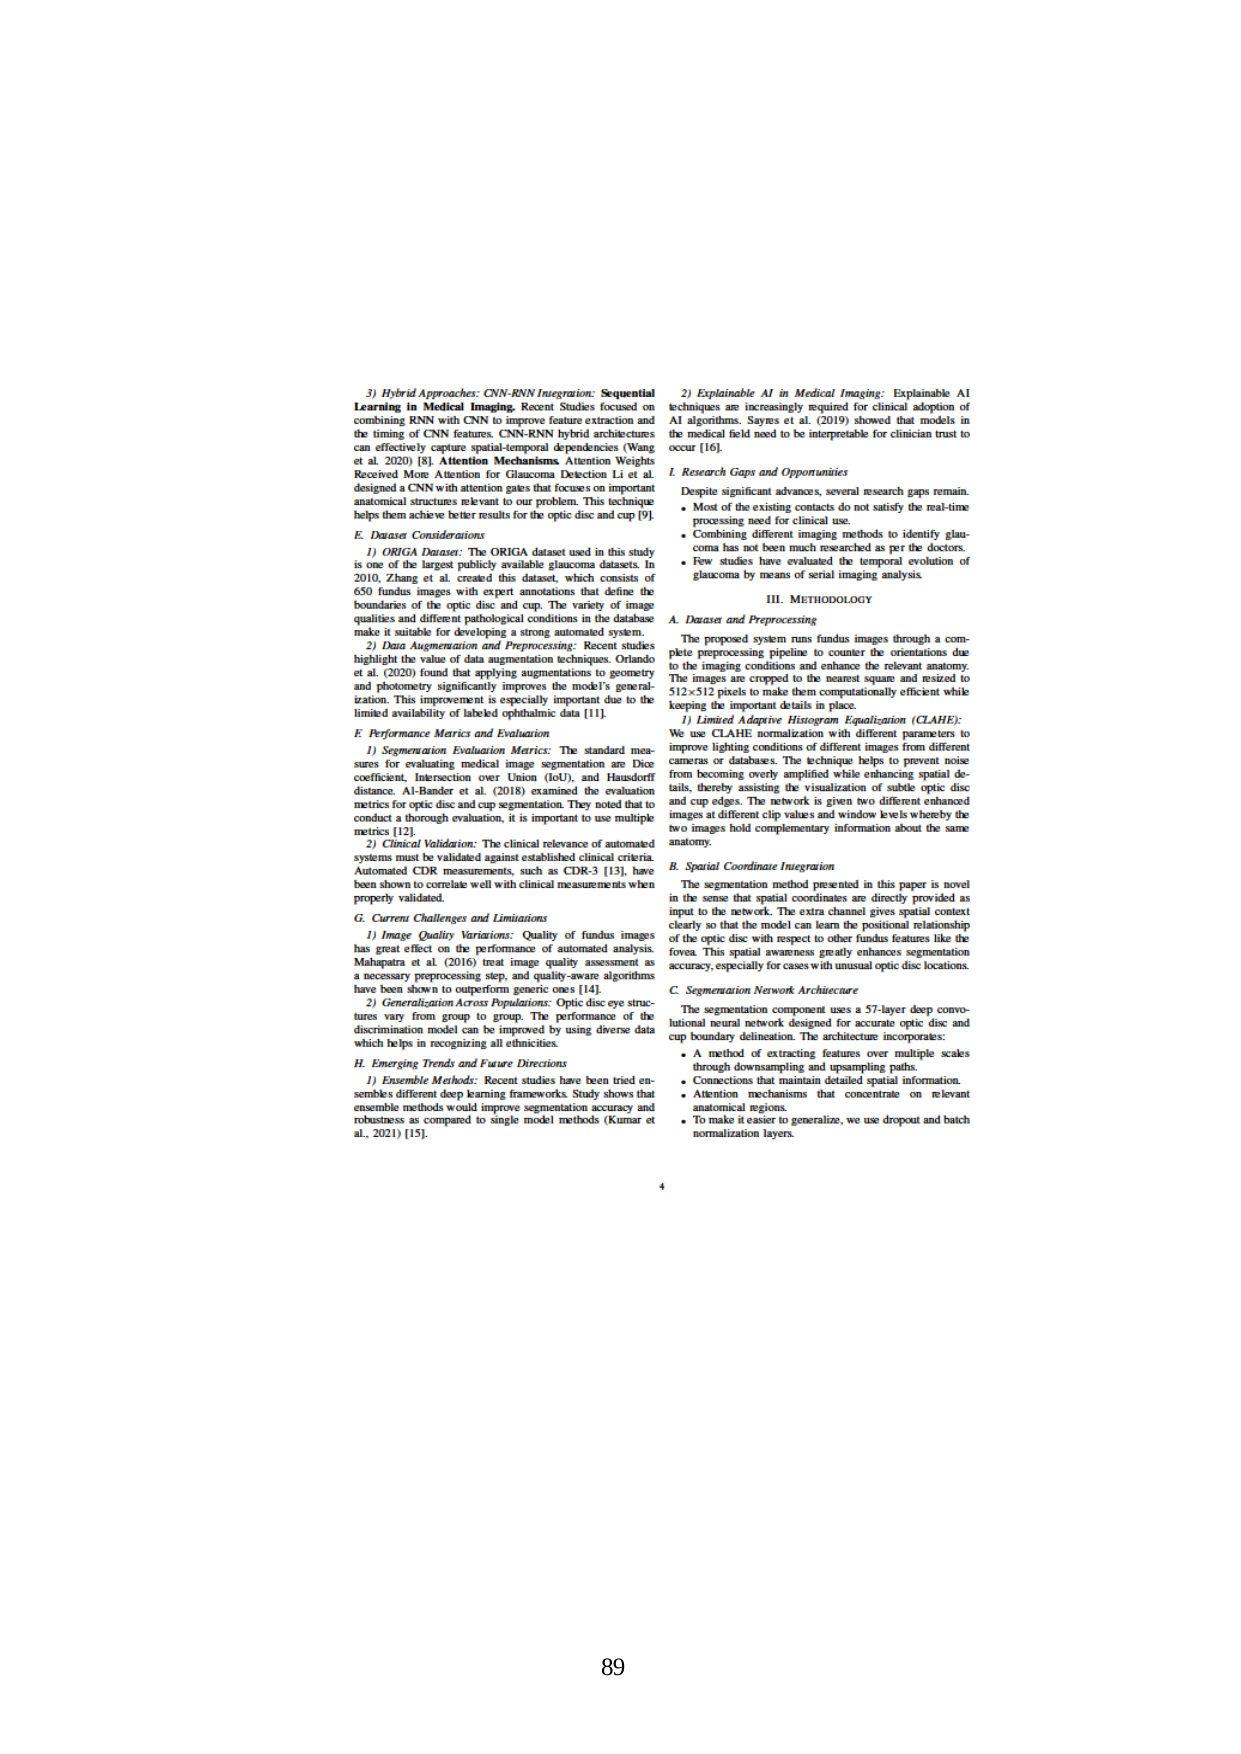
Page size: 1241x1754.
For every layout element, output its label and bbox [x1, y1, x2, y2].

picture [353, 388, 971, 1190]
